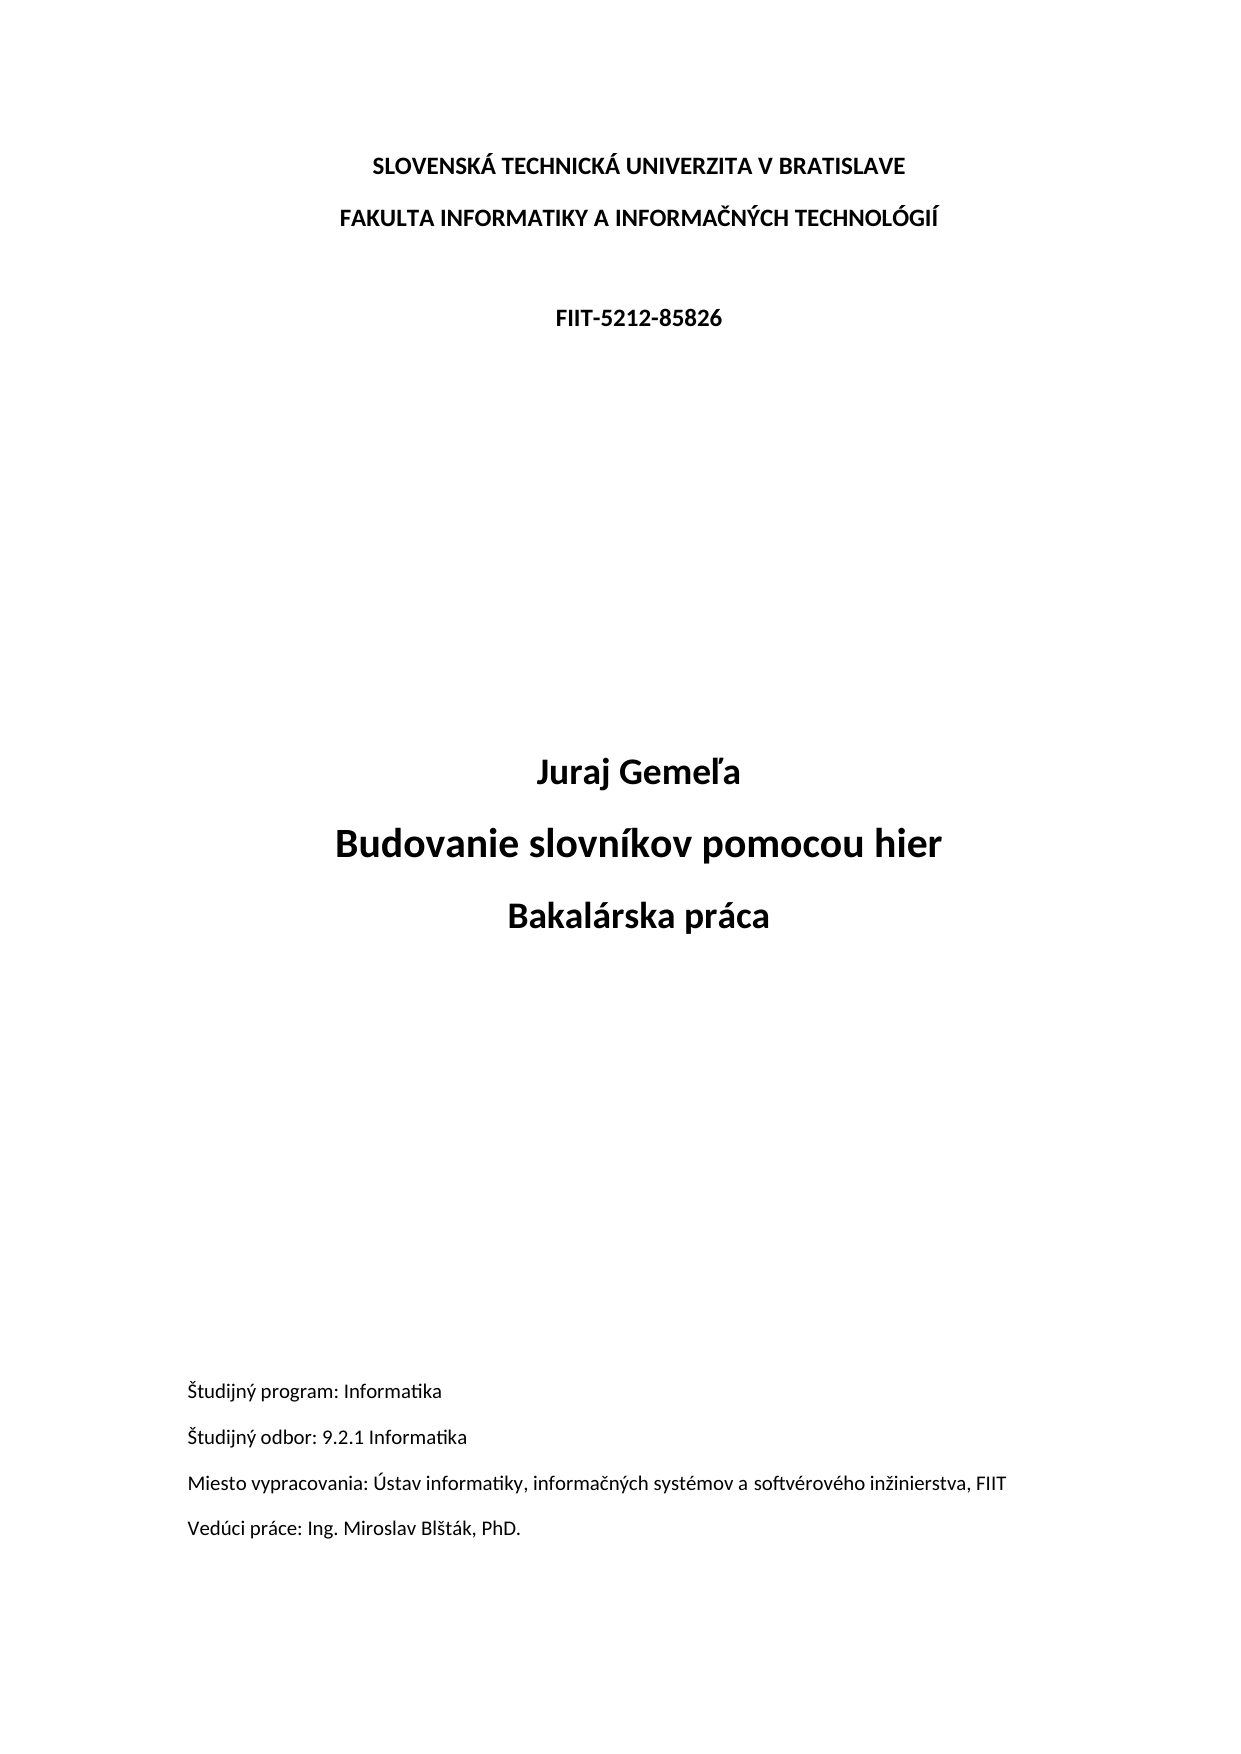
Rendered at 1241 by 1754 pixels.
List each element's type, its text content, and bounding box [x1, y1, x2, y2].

text Študijný odbor: 9.2.1 Informatika [187, 1424, 1090, 1449]
text Juraj Gemeľa [187, 748, 1090, 794]
text FAKULTA INFORMATIKY A INFORMAČNÝCH TECHNOLÓGIÍ [187, 202, 1090, 232]
text Vedúci práce: Ing. Miroslav Blšták, PhD. [187, 1516, 1090, 1541]
text Budovanie slovníkov pomocou hier [187, 817, 1090, 868]
text SLOVENSKÁ TECHNICKÁ UNIVERZITA V BRATISLAVE [187, 150, 1090, 181]
text Študijný program: Informatika [187, 1378, 1090, 1403]
text FIIT-5212-85826 [187, 302, 1090, 333]
text Miesto vypracovania: Ústav informatiky, informačných systémov a softvérového inžinierstva, FIIT [187, 1470, 1090, 1495]
text Bakalárska práca [187, 892, 1090, 938]
